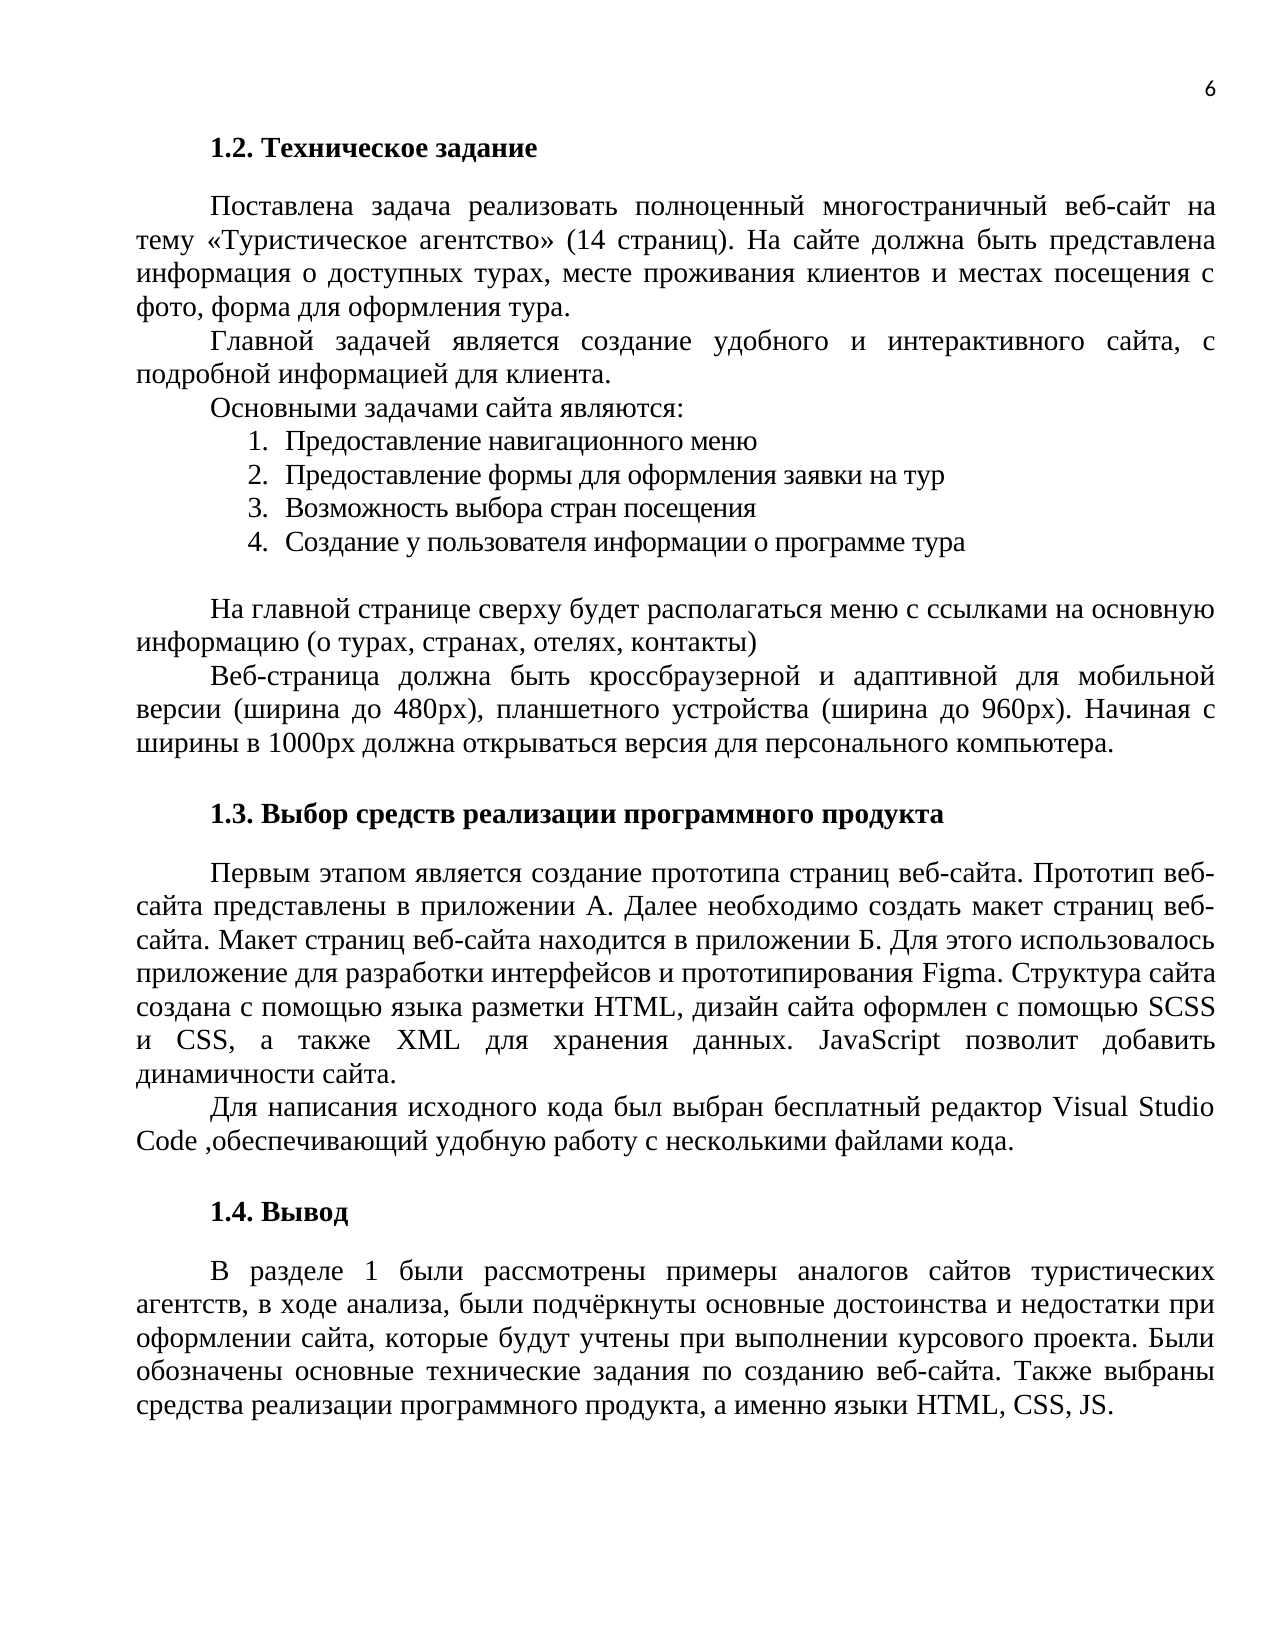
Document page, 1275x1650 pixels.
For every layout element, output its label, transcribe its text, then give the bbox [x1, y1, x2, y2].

text 1.3. Выбор средств реализации программного продукта [136, 796, 1216, 830]
text Для написания исходного кода был выбран бесплатный редактор Visual Studio Code ,обеспечивающий удобную работу с несколькими файлами кода. [136, 1089, 1216, 1157]
list Предоставление навигационного меню [247, 423, 1216, 457]
text 1.4. Вывод [136, 1194, 1216, 1228]
list Возможность выбора стран посещения [247, 490, 1216, 524]
list Создание у пользователя информации о программе тура [247, 524, 1216, 557]
text В разделе 1 были рассмотрены примеры аналогов сайтов туристических агентств, в ходе анализа, были подчёркнуты основные достоинства и недостатки при оформлении сайта, которые будут учтены при выполнении курсового проекта. Были обозначены основные технические задания по созданию веб-сайта. Также выбраны средства реализации программного продукта, а именно языки HTML, CSS, JS. [136, 1253, 1216, 1420]
text Главной задачей является создание удобного и интерактивного сайта, с подробной информацией для клиента. [136, 323, 1216, 390]
text Веб-страница должна быть кроссбраузерной и адаптивной для мобильной версии (ширина до 480px), планшетного устройства (ширина до 960px). Начиная с ширины в 1000px должна открываться версия для персонального компьютера. [136, 658, 1216, 759]
list Предоставление формы для оформления заявки на тур [247, 457, 1216, 490]
text 1.2. Техническое задание [136, 130, 1216, 163]
text На главной странице сверху будет располагаться меню с ссылками на основную информацию (о турах, странах, отелях, контакты) [136, 591, 1216, 658]
text Первым этапом является создание прототипа страниц веб-сайта. Прототип веб-сайта представлены в приложении А. Далее необходимо создать макет страниц веб-сайта. Макет страниц веб-сайта находится в приложении Б. Для этого использовалось приложение для разработки интерфейсов и прототипирования Figma. Структура сайта создана с помощью языка разметки HTML, дизайн сайта оформлен с помощью SCSS и CSS, а также XML для хранения данных. JavaScript позволит добавить динамичности сайта. [136, 855, 1216, 1089]
text Поставлена задача реализовать полноценный многостраничный веб-сайт на тему «Туристическое агентство» (14 страниц). На сайте должна быть представлена информация о доступных турах, месте проживания клиентов и местах посещения с фото, форма для оформления тура. [136, 188, 1216, 323]
text Основными задачами сайта являются: [136, 390, 1216, 423]
